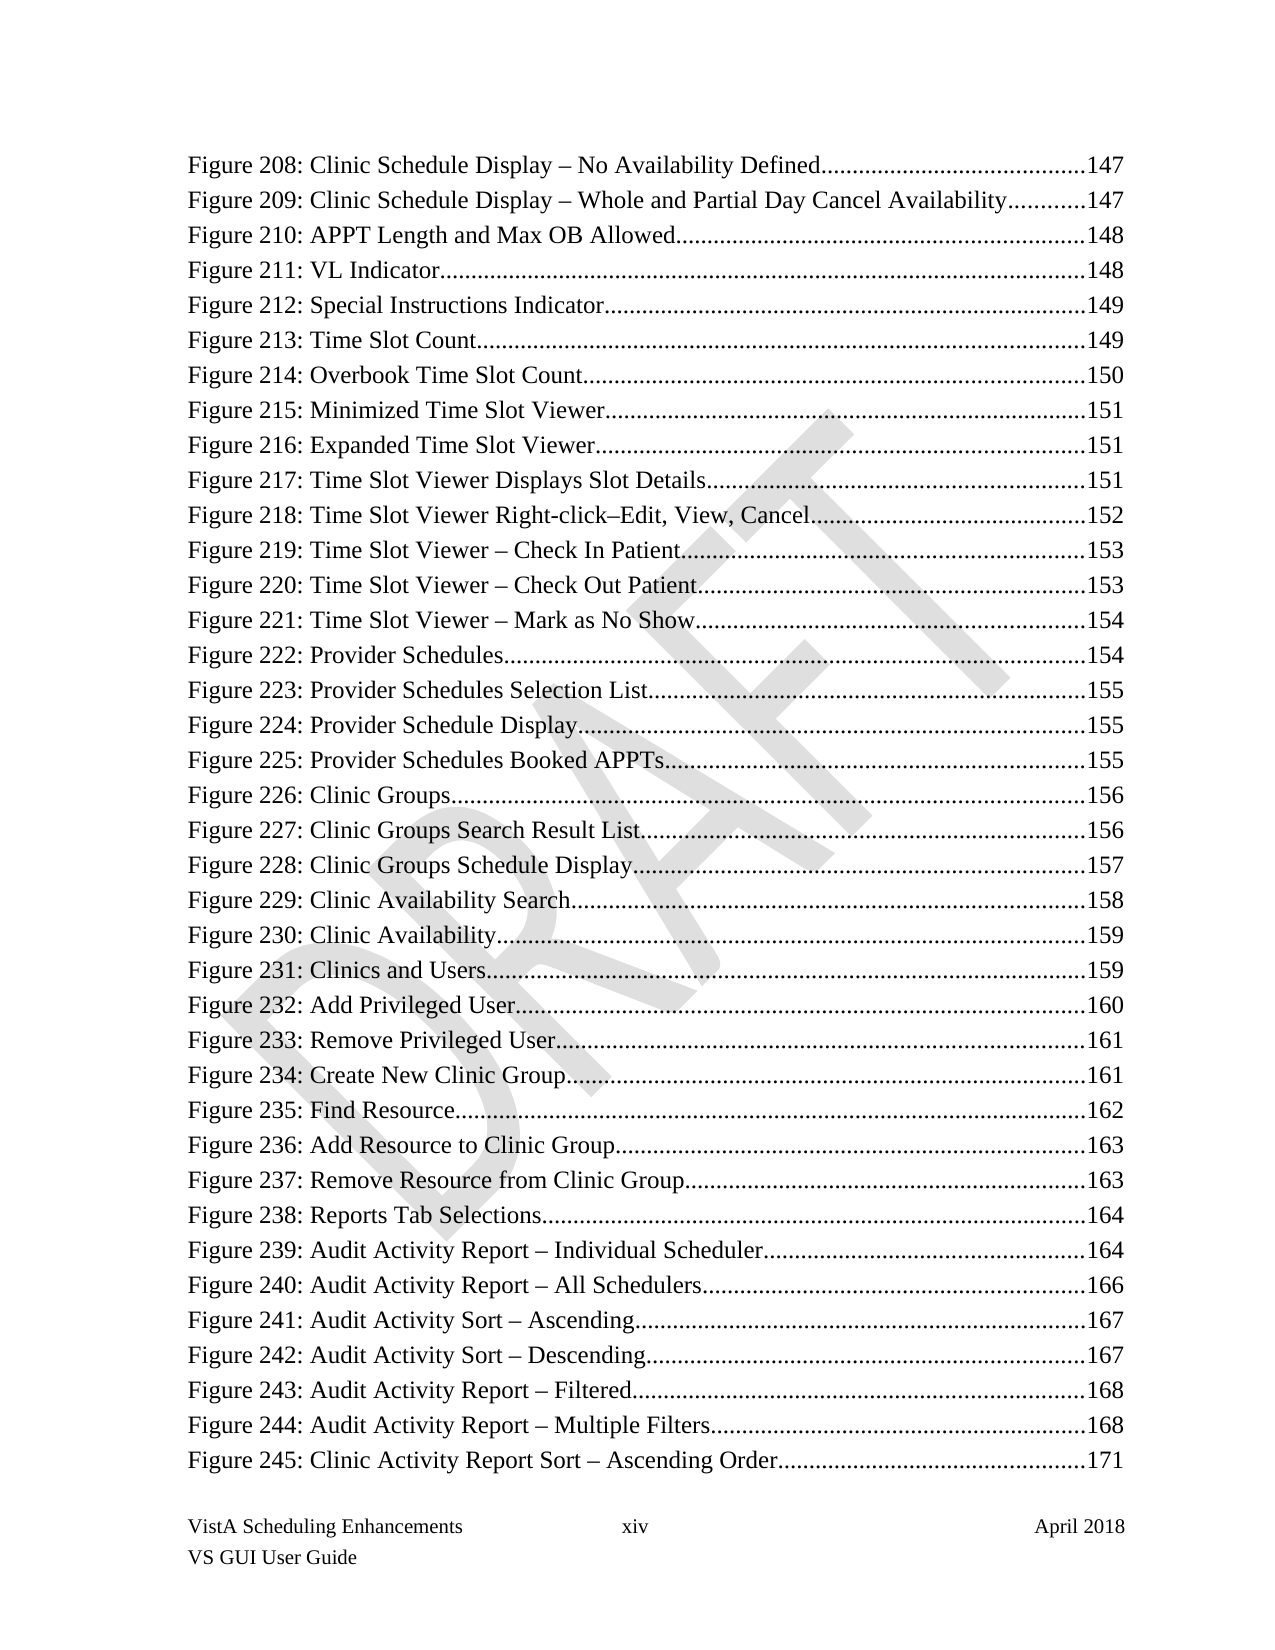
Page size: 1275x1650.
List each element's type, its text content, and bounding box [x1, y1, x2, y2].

text Figure 235: Find Resource 162 [187, 1095, 1125, 1124]
text Figure 227: Clinic Groups Search Result List 156 [187, 815, 1125, 844]
text Figure 221: Time Slot Viewer – Mark as No Show 154 [187, 605, 1125, 634]
text Figure 233: Remove Privileged User 161 [187, 1025, 1125, 1054]
text Figure 236: Add Resource to Clinic Group 163 [187, 1130, 1125, 1159]
text Figure 222: Provider Schedules 154 [187, 640, 1125, 669]
text Figure 212: Special Instructions Indicator 149 [187, 290, 1125, 319]
text Figure 211: VL Indicator 148 [187, 255, 1125, 284]
text Figure 210: APPT Length and Max OB Allowed 148 [187, 220, 1125, 249]
text Figure 230: Clinic Availability 159 [187, 920, 1125, 949]
text Figure 234: Create New Clinic Group 161 [187, 1060, 1125, 1089]
text Figure 217: Time Slot Viewer Displays Slot Details 151 [187, 465, 1125, 494]
text Figure 237: Remove Resource from Clinic Group 163 [187, 1165, 1125, 1194]
text Figure 245: Clinic Activity Report Sort – Ascending Order 171 [187, 1445, 1125, 1474]
text Figure 229: Clinic Availability Search 158 [187, 885, 1125, 914]
text Figure 238: Reports Tab Selections 164 [187, 1200, 1125, 1229]
text Figure 231: Clinics and Users 159 [187, 955, 1125, 984]
text Figure 215: Minimized Time Slot Viewer 151 [187, 395, 1125, 424]
text Figure 225: Provider Schedules Booked APPTs 155 [187, 745, 1125, 774]
text Figure 214: Overbook Time Slot Count 150 [187, 360, 1125, 389]
text Figure 226: Clinic Groups 156 [187, 780, 1125, 809]
text Figure 239: Audit Activity Report – Individual Scheduler 164 [187, 1235, 1125, 1264]
text Figure 213: Time Slot Count 149 [187, 325, 1125, 354]
text Figure 219: Time Slot Viewer – Check In Patient 153 [187, 535, 1125, 564]
text Figure 208: Clinic Schedule Display – No Availability Defined 147 [187, 150, 1125, 179]
text Figure 223: Provider Schedules Selection List 155 [187, 675, 1125, 704]
text Figure 242: Audit Activity Sort – Descending 167 [187, 1340, 1125, 1369]
text Figure 218: Time Slot Viewer Right-click–Edit, View, Cancel 152 [187, 500, 1125, 529]
text Figure 241: Audit Activity Sort – Ascending 167 [187, 1305, 1125, 1334]
text Figure 220: Time Slot Viewer – Check Out Patient 153 [187, 570, 1125, 599]
text Figure 232: Add Privileged User 160 [187, 990, 1125, 1019]
text Figure 224: Provider Schedule Display 155 [187, 710, 1125, 739]
text Figure 209: Clinic Schedule Display – Whole and Partial Day Cancel Availability 147 [187, 185, 1125, 214]
text Figure 244: Audit Activity Report – Multiple Filters 168 [187, 1410, 1125, 1439]
text Figure 216: Expanded Time Slot Viewer 151 [187, 430, 1125, 459]
text Figure 228: Clinic Groups Schedule Display 157 [187, 850, 1125, 879]
text Figure 243: Audit Activity Report – Filtered 168 [187, 1375, 1125, 1404]
text Figure 240: Audit Activity Report – All Schedulers 166 [187, 1270, 1125, 1299]
